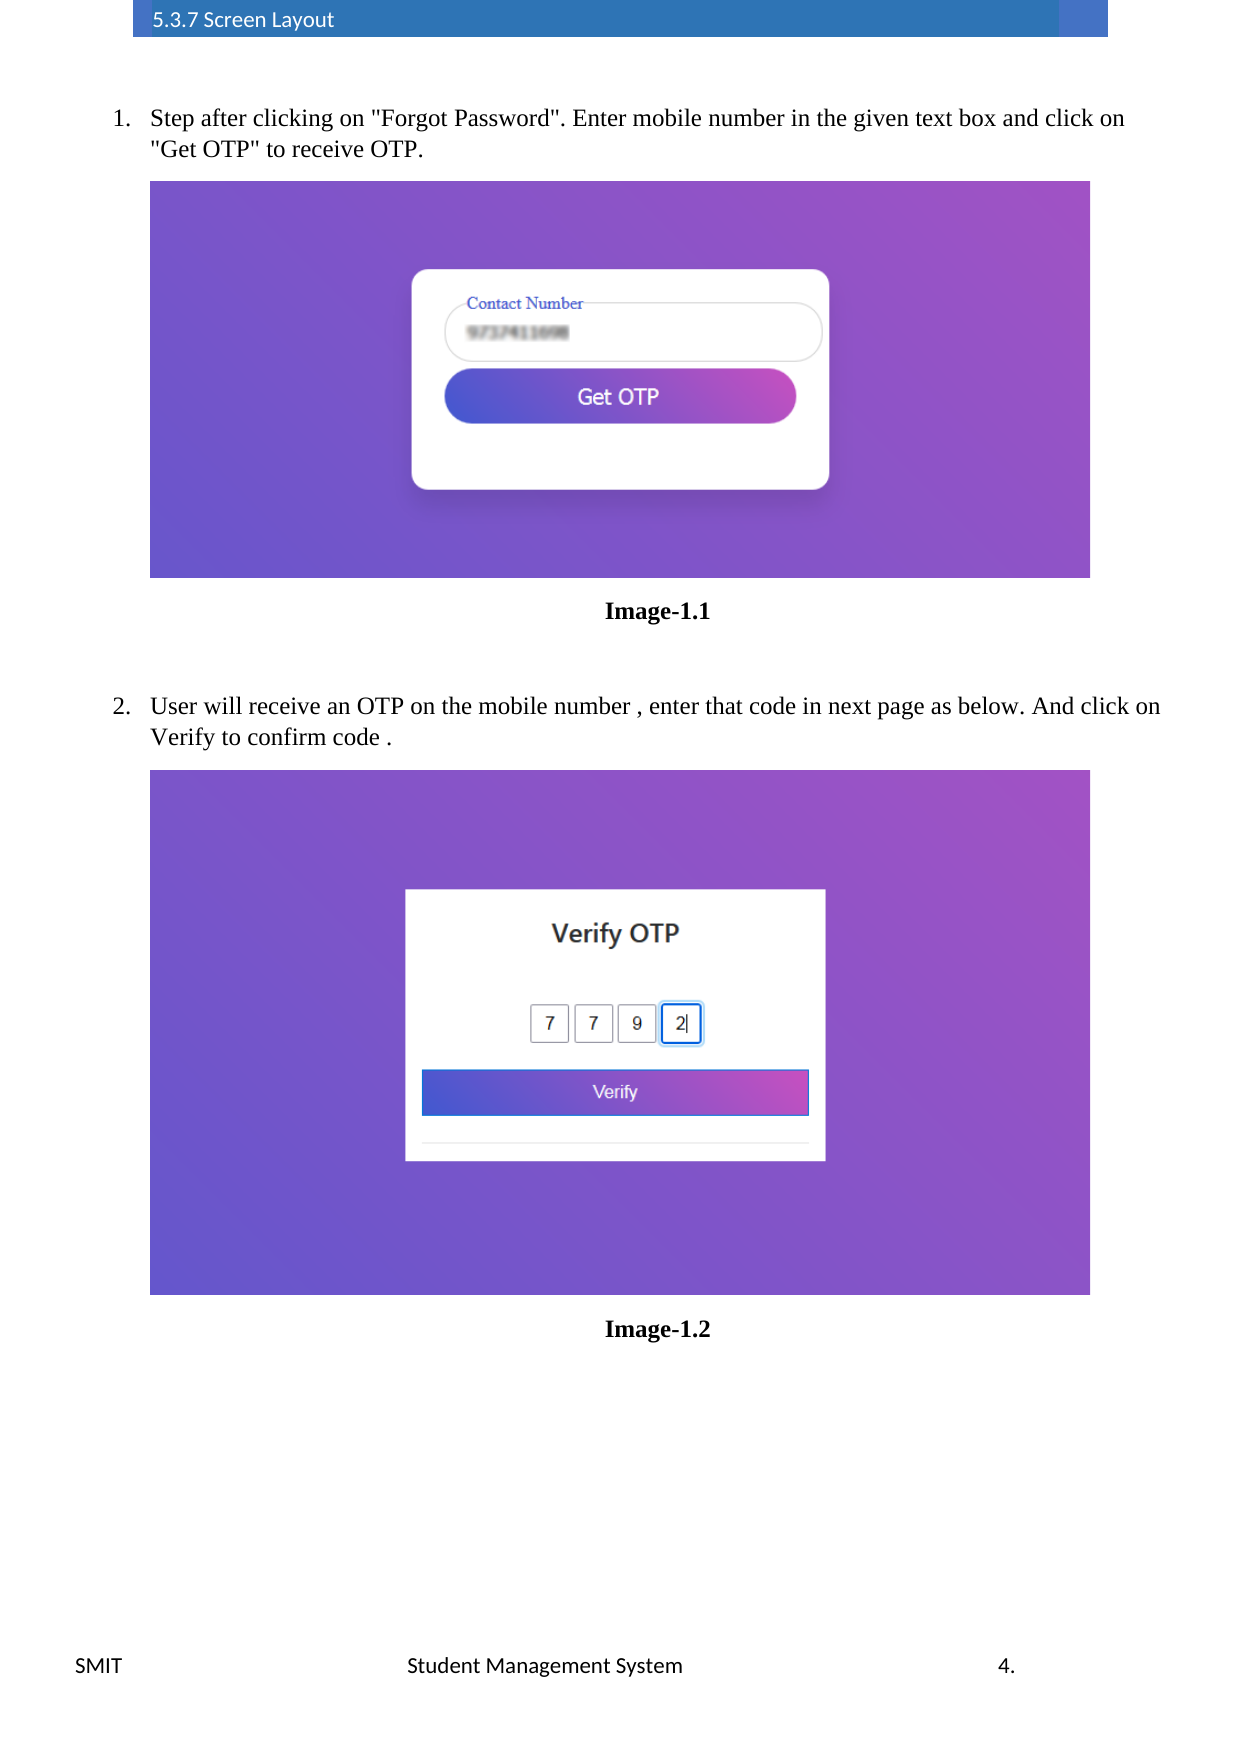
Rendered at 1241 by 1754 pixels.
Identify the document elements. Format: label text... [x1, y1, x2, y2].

list Image-1.2 [150, 1314, 1165, 1342]
picture [150, 770, 1091, 1295]
list Image-1.1 [150, 596, 1165, 625]
list User will receive an OTP on the mobile number , enter that code in next page as below. And click on Verify to confirm code . [112, 691, 1165, 751]
list Step after clicking on "Forgot Password". Enter mobile number in the given text box and click on "Get OTP" to receive OTP. [112, 103, 1165, 163]
picture [150, 181, 1091, 578]
